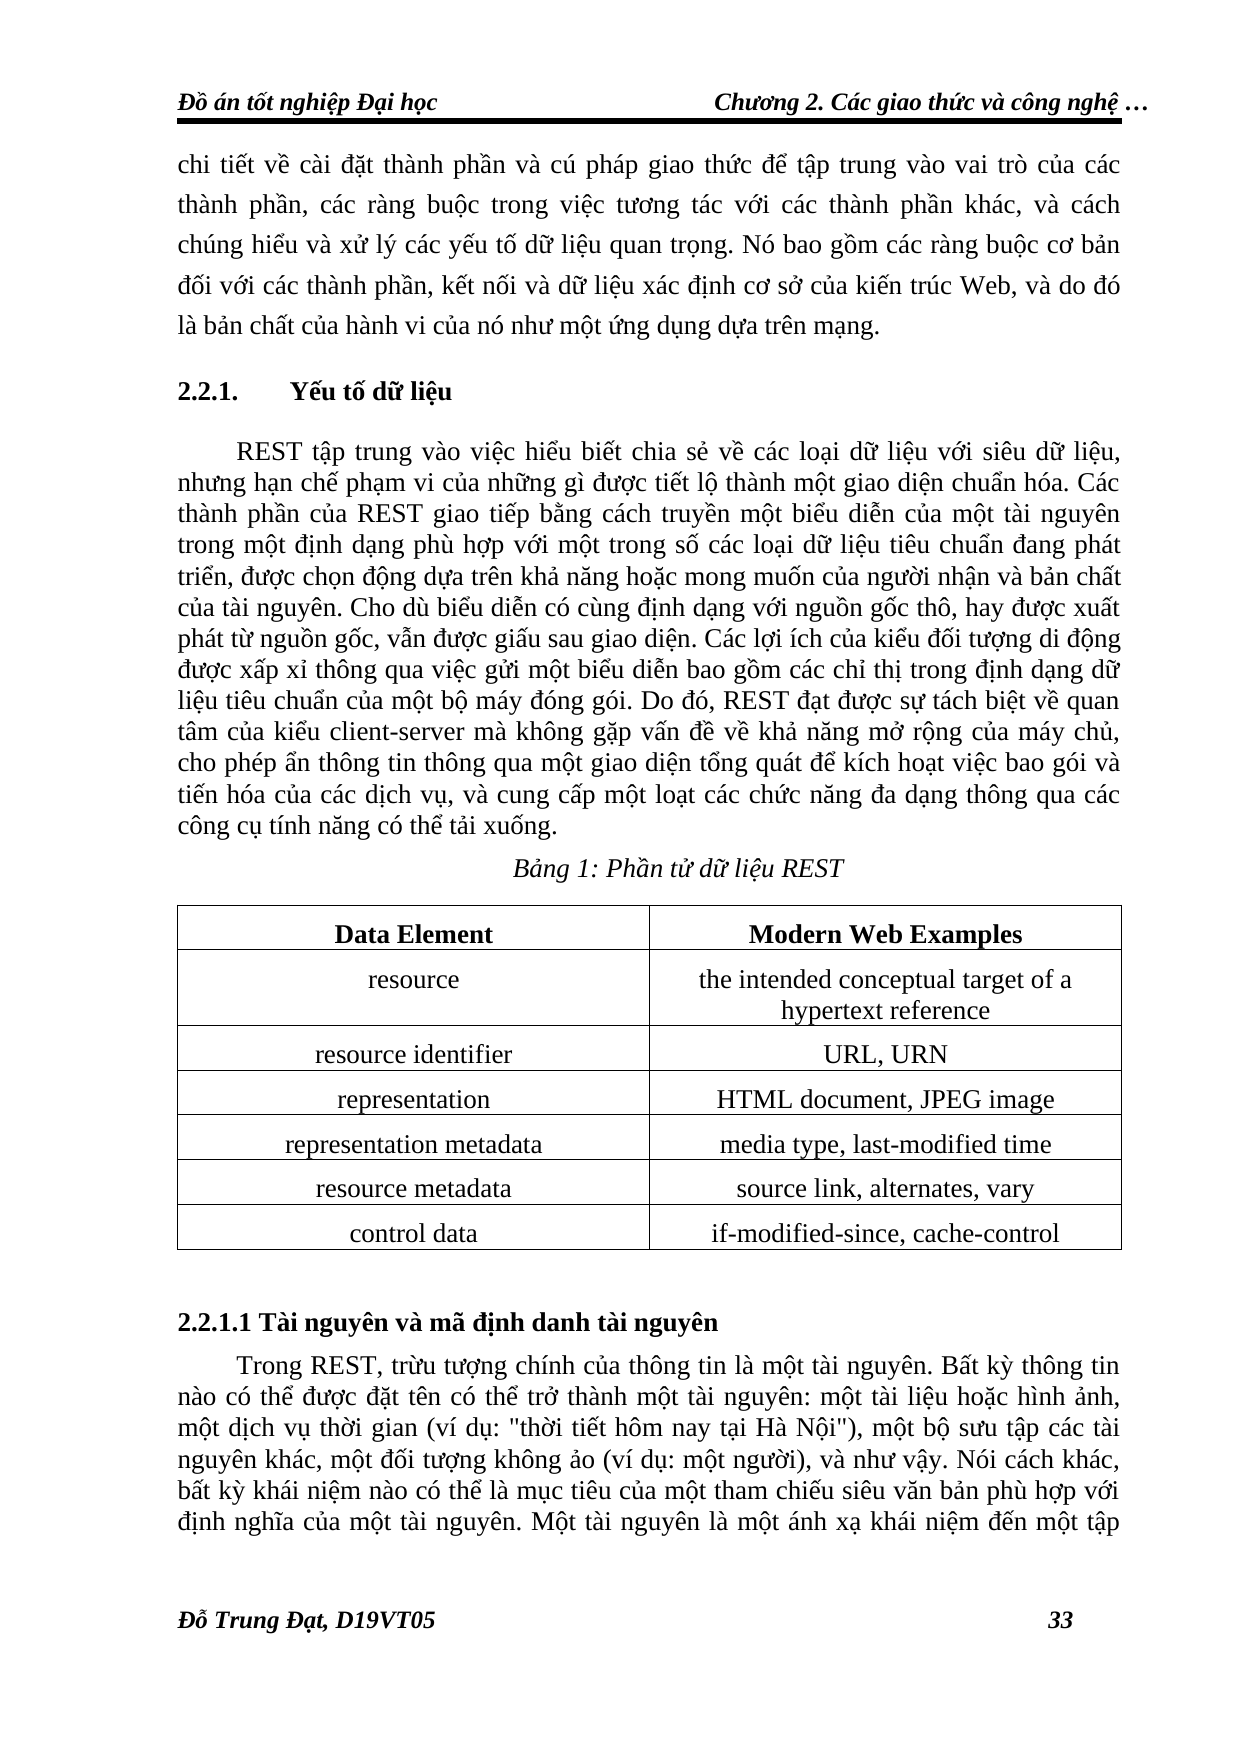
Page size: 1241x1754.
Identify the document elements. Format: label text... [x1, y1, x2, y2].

table_cell URL, URN [650, 1026, 1121, 1070]
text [177, 1349, 1122, 1536]
table_cell the intended conceptual target of a hypertext reference [650, 950, 1121, 1025]
table_cell representation [178, 1071, 649, 1114]
table_cell HTML document, JPEG image [650, 1071, 1121, 1114]
table_cell control data [178, 1205, 649, 1248]
table_cell if-modified-since, cache-control [650, 1205, 1121, 1248]
table_cell source link, alternates, vary [650, 1160, 1121, 1204]
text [177, 148, 1122, 341]
table_cell resource identifier [178, 1026, 649, 1070]
table_cell representation metadata [178, 1115, 649, 1159]
table_cell media type, last-modified time [650, 1115, 1121, 1159]
table_cell resource [178, 950, 649, 1025]
text 2.2.1.1 Tài nguyên và mã định danh tài nguyên [177, 1306, 1122, 1337]
table_header Modern Web Examples [650, 906, 1121, 949]
table_cell resource metadata [178, 1160, 649, 1204]
table_header Data Element [178, 906, 649, 949]
text REST tập trung vào việc hiểu biết chia sẻ về các loại dữ liệu với siêu dữ liệu, nhưng hạn chế phạm vi của những gì được tiết lộ thành một giao diện chuẩn hóa. Các thành phần của REST giao tiếp bằng cách truyền một biểu diễn của một tài nguyên trong một định dạng phù hợp với một trong số các loại dữ liệu tiêu chuẩn đang phát triển, được chọn động dựa trên khả năng hoặc mong muốn của người nhận và bản chất của tài nguyên. Cho dù biểu diễn có cùng định dạng với nguồn gốc thô, hay được xuất phát từ nguồn gốc, vẫn được giấu sau giao diện. Các lợi ích của kiểu đối tượng di động được xấp xỉ thông qua việc gửi một biểu diễn bao gồm các chỉ thị trong định dạng dữ liệu tiêu chuẩn của một bộ máy đóng gói. Do đó, REST đạt được sự tách biệt về quan tâm của kiểu client-server mà không gặp vấn đề về khả năng mở rộng của máy chủ, cho phép ẩn thông tin thông qua một giao diện tổng quát để kích hoạt việc bao gói và tiến hóa của các dịch vụ, và cung cấp một loạt các chức năng đa dạng thông qua các công cụ tính năng có thể tải xuống. [177, 435, 1122, 840]
subtitle Yếu tố dữ liệu [177, 375, 1122, 406]
